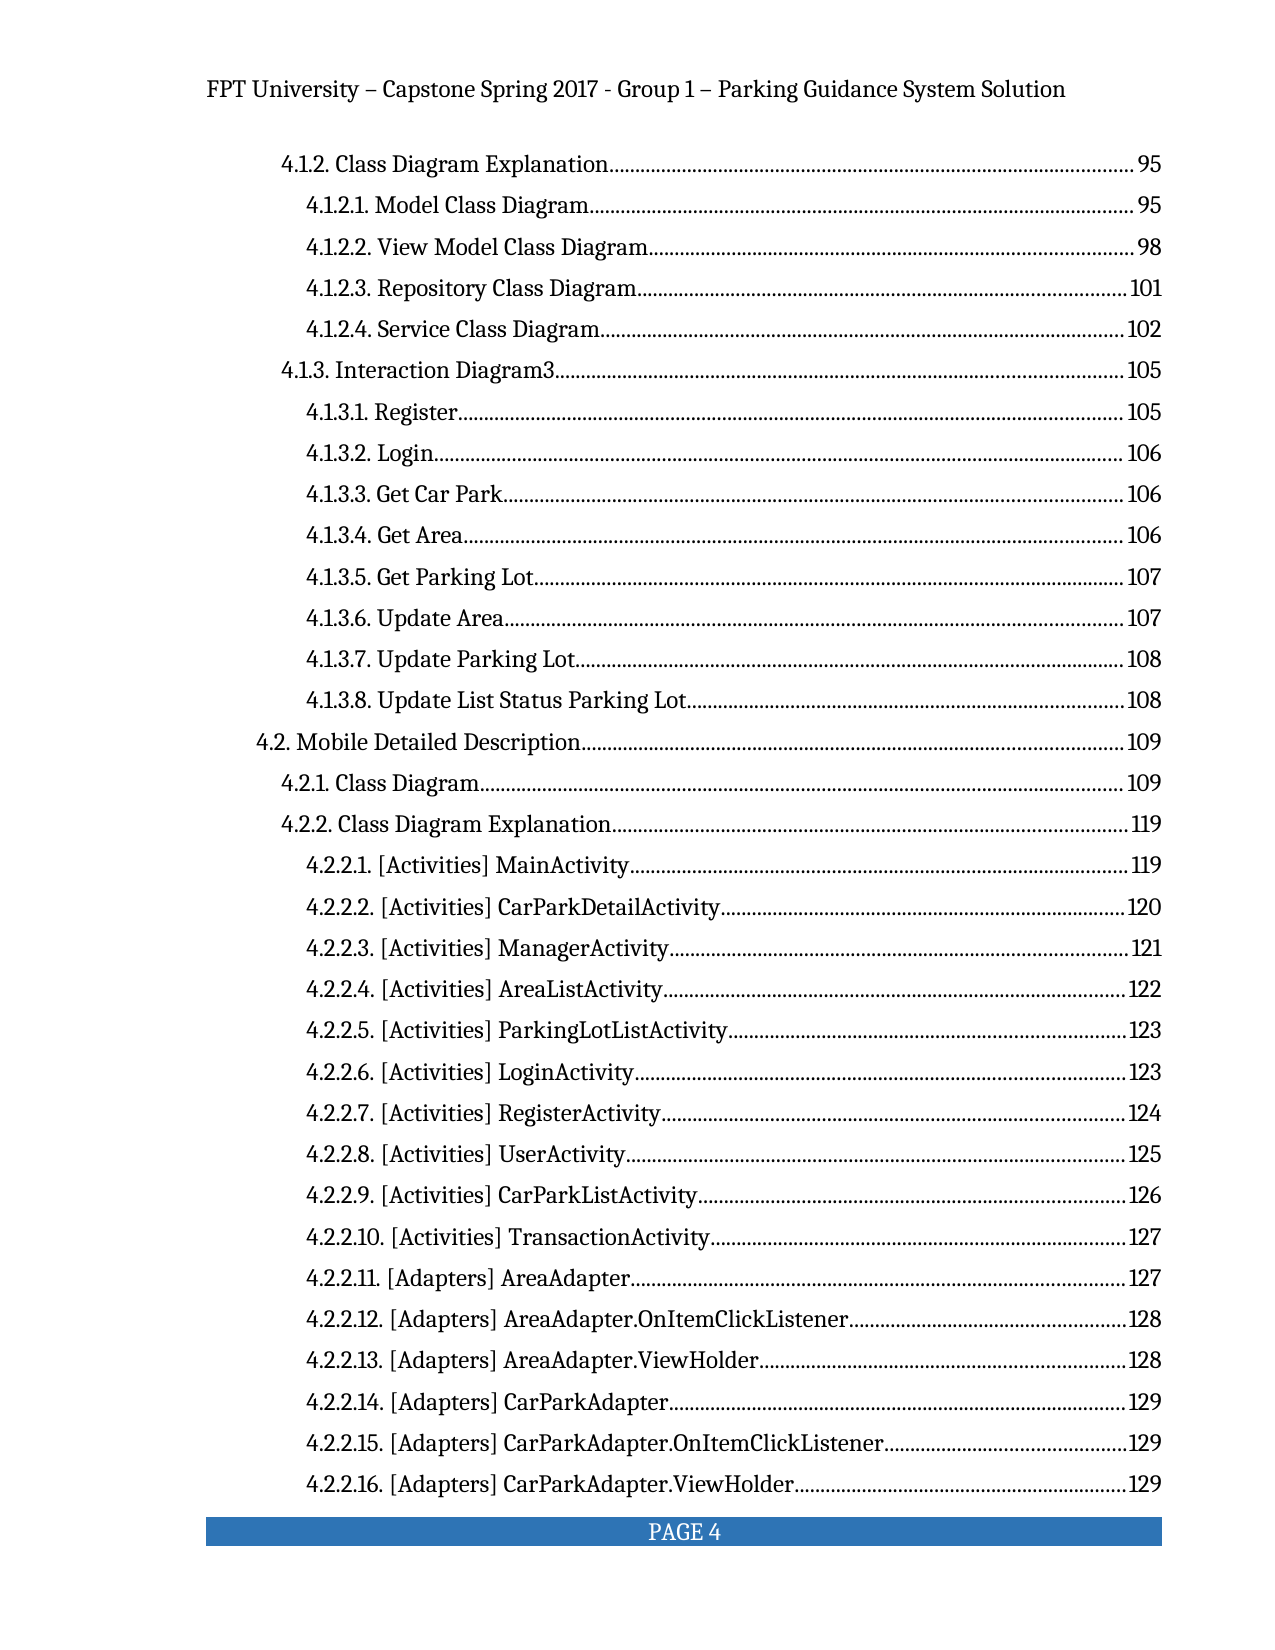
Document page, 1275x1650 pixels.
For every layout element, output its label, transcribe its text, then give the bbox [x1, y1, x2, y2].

text 4.2.2.10. [Activities] TransactionActivity 127 [306, 1222, 1162, 1251]
text 4.2.2.14. [Adapters] CarParkAdapter 129 [306, 1387, 1162, 1416]
text 4.2.2. Class Diagram Explanation 119 [281, 810, 1162, 839]
text 4.1.2.1. Model Class Diagram 95 [306, 191, 1162, 220]
text 4.2.2.5. [Activities] ParkingLotListActivity 123 [306, 1016, 1162, 1045]
text 4.1.3.8. Update List Status Parking Lot 108 [306, 686, 1162, 715]
text 4.1.2. Class Diagram Explanation 95 [281, 150, 1162, 179]
text 4.1.3.5. Get Parking Lot 107 [306, 562, 1162, 591]
text 4.1.3.4. Get Area 106 [306, 521, 1162, 550]
text 4.1.3.1. Register 105 [306, 397, 1162, 426]
text 4.1.2.2. View Model Class Diagram 98 [306, 232, 1162, 261]
text 4.2.2.2. [Activities] CarParkDetailActivity 120 [306, 892, 1162, 921]
text 4.2.2.12. [Adapters] AreaAdapter.OnItemClickListener 128 [306, 1305, 1162, 1334]
text 4.2.2.4. [Activities] AreaListActivity 122 [306, 975, 1162, 1004]
text 4.1.2.3. Repository Class Diagram 101 [306, 274, 1162, 302]
text 4.1.3.3. Get Car Park 106 [306, 480, 1162, 509]
text 4.2.2.7. [Activities] RegisterActivity 124 [306, 1099, 1162, 1127]
text 4.2.2.15. [Adapters] CarParkAdapter.OnItemClickListener 129 [306, 1429, 1162, 1457]
text 4.2.2.11. [Adapters] AreaAdapter 127 [306, 1264, 1162, 1292]
text 4.2.2.6. [Activities] LoginActivity 123 [306, 1057, 1162, 1086]
text 4.1.2.4. Service Class Diagram 102 [306, 315, 1162, 344]
text 4.2. Mobile Detailed Description 109 [256, 727, 1162, 756]
text 4.2.2.16. [Adapters] CarParkAdapter.ViewHolder 129 [306, 1470, 1162, 1499]
text 4.2.1. Class Diagram 109 [281, 769, 1162, 797]
text 4.1.3.6. Update Area 107 [306, 604, 1162, 632]
text 4.2.2.9. [Activities] CarParkListActivity 126 [306, 1181, 1162, 1210]
text 4.2.2.13. [Adapters] AreaAdapter.ViewHolder 128 [306, 1346, 1162, 1375]
text 4.2.2.3. [Activities] ManagerActivity 121 [306, 934, 1162, 962]
text 4.1.3.7. Update Parking Lot 108 [306, 645, 1162, 674]
text 4.2.2.1. [Activities] MainActivity 119 [306, 851, 1162, 880]
text 4.1.3.2. Login 106 [306, 439, 1162, 467]
text 4.2.2.8. [Activities] UserActivity 125 [306, 1140, 1162, 1169]
text 4.1.3. Interaction Diagram3 105 [281, 356, 1162, 385]
